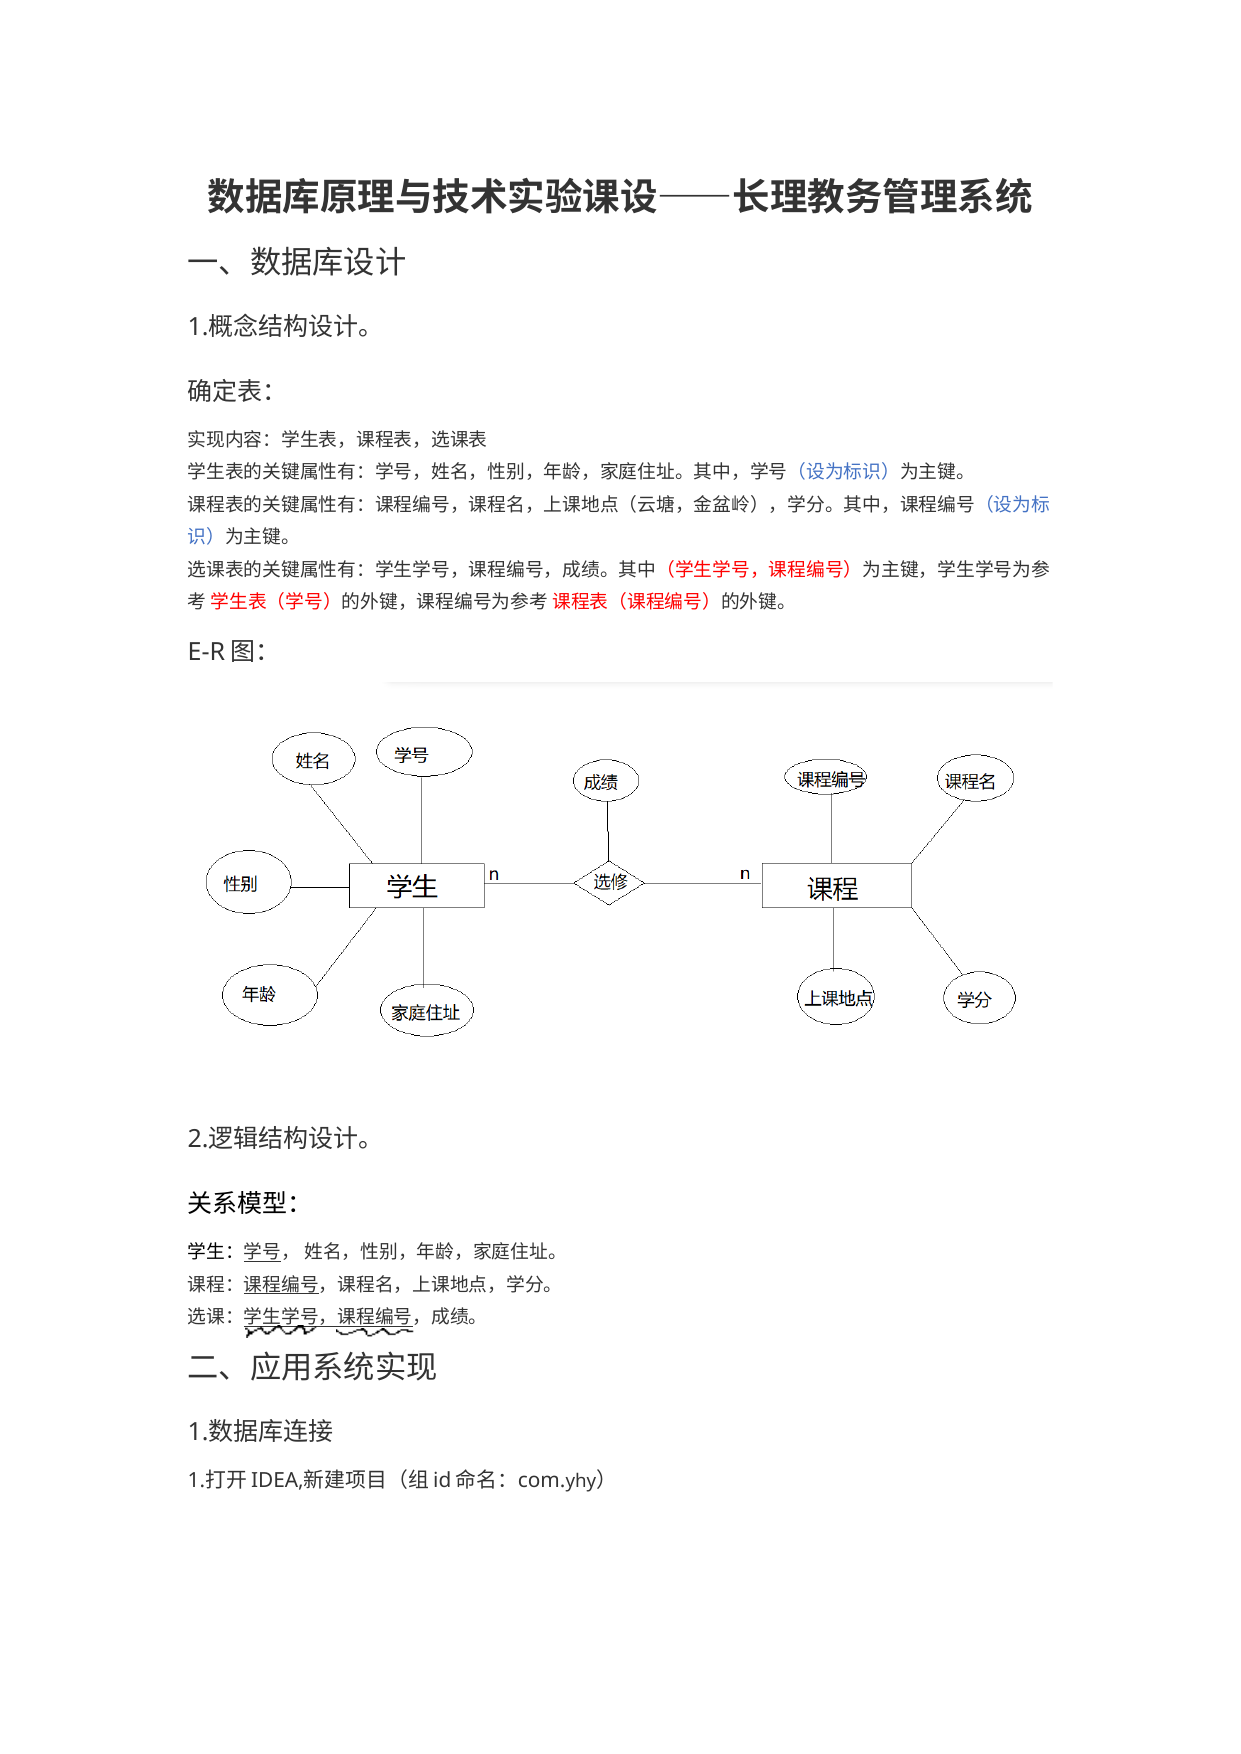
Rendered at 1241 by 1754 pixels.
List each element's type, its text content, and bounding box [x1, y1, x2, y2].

text 关系模型： [187, 1169, 1053, 1234]
picture [336, 1328, 415, 1338]
text 1.概念结构设计。 [187, 292, 1053, 357]
text 1.数据库连接 [187, 1397, 1053, 1462]
text 1.打开IDEA,新建项目（组id命名：com.yhy） [187, 1462, 1053, 1494]
text 2.逻辑结构设计。 [187, 1104, 1053, 1169]
text 二、应用系统实现 [187, 1332, 1053, 1397]
picture [187, 682, 1053, 1073]
text 数据库原理与技术实验课设——长理教务管理系统 [187, 162, 1053, 227]
text E-R图： [187, 617, 1053, 682]
text 实现内容：学生表，课程表，选课表 [187, 422, 1053, 454]
text 课程：课程编号，课程名，上课地点，学分。 [187, 1267, 1053, 1299]
text 确定表： [187, 357, 1053, 422]
text 一、数据库设计 [187, 227, 1053, 292]
text 学生：学号， 姓名，性别，年龄，家庭住址。 [187, 1234, 1053, 1267]
text 学生表的关键属性有：学号，姓名，性别，年龄，家庭住址。其中，学号（设为标识）为主键。 [187, 454, 1053, 487]
text 选课表的关键属性有：学生学号，课程编号，成绩。其中（学生学号，课程编号）为主键，学生学号为参考 学生表（学号）的外键，课程编号为参考 课程表（课程编号）的外键。 [187, 552, 1053, 617]
text 选课：学生学号，课程编号，成绩。 [187, 1299, 1053, 1332]
picture [245, 1325, 318, 1338]
text 课程表的关键属性有：课程编号，课程名，上课地点（云塘，金盆岭），学分。其中，课程编号（设为标识）为主键。 [187, 487, 1053, 552]
